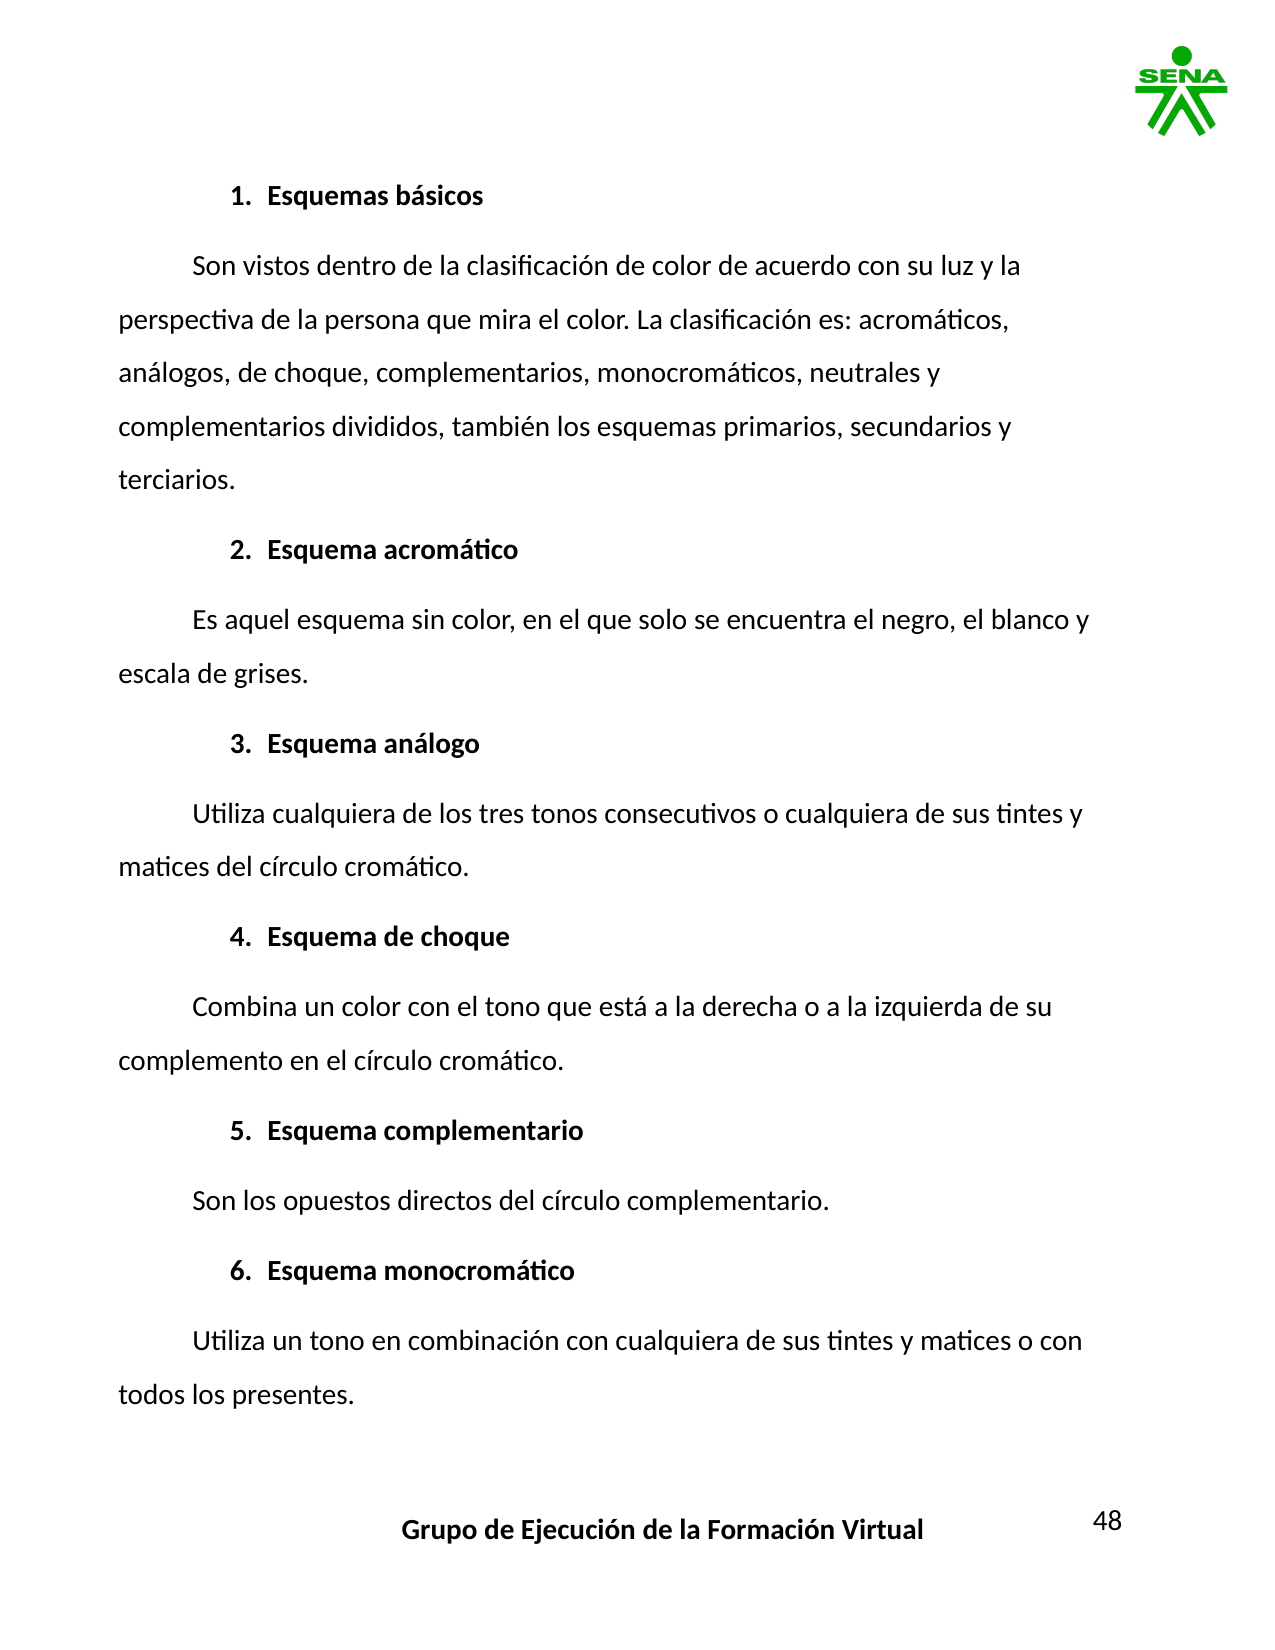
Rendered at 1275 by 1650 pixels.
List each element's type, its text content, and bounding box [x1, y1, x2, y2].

text Utiliza cualquiera de los tres tonos consecutivos o cualquiera de sus tintes y matices del círculo cromático. [118, 795, 1122, 884]
text Es aquel esquema sin color, en el que solo se encuentra el negro, el blanco y escala de grises. [118, 601, 1122, 690]
text Son vistos dentro de la clasificación de color de acuerdo con su luz y la perspectiva de la persona que mira el color. La clasificación es: acromáticos, análogos, de choque, complementarios, monocromáticos, neutrales y complementarios divididos, también los esquemas primarios, secundarios y terciarios. [118, 247, 1122, 497]
text Utiliza un tono en combinación con cualquiera de sus tintes y matices o con todos los presentes. [118, 1322, 1122, 1411]
list Esquemas básicos [229, 177, 1122, 213]
list Esquema complementario [229, 1112, 1122, 1148]
text Son los opuestos directos del círculo complementario. [118, 1182, 1122, 1218]
list Esquema análogo [229, 725, 1122, 760]
list Esquema acromático [229, 531, 1122, 567]
list Esquema monocromático [229, 1252, 1122, 1288]
list Esquema de choque [229, 918, 1122, 954]
picture [1135, 46, 1228, 136]
text Combina un color con el tono que está a la derecha o a la izquierda de su complemento en el círculo cromático. [118, 988, 1122, 1078]
